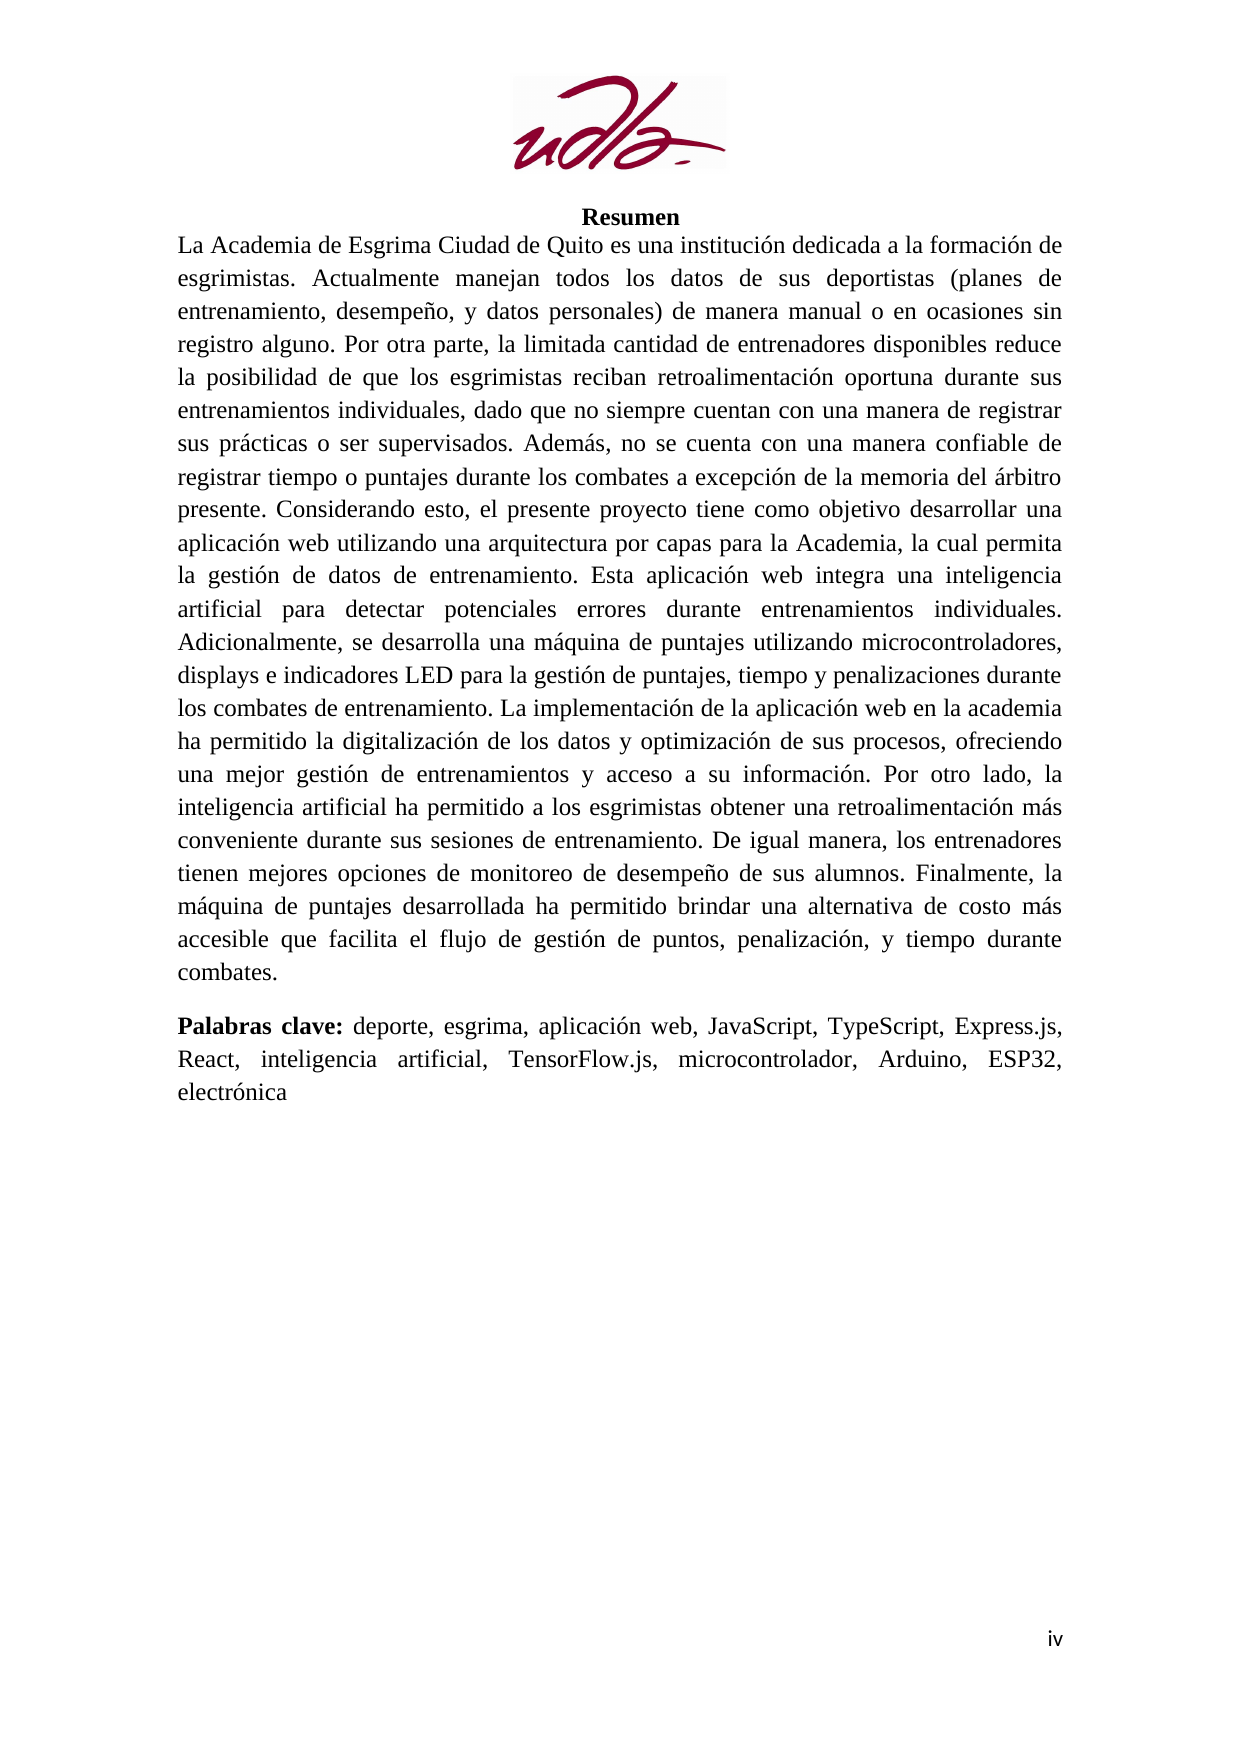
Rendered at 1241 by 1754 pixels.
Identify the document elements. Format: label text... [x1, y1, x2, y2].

text Palabras clave: deporte, esgrima, aplicación web, JavaScript, TypeScript, Express.js, React, inteligencia artificial, TensorFlow.js, microcontrolador, Arduino, ESP32, electrónica [177, 1011, 1063, 1106]
picture [509, 73, 731, 174]
text La Academia de Esgrima Ciudad de Quito es una institución dedicada a la formación de esgrimistas. Actualmente manejan todos los datos de sus deportistas (planes de entrenamiento, desempeño, y datos personales) de manera manual o en ocasiones sin registro alguno. Por otra parte, la limitada cantidad de entrenadores disponibles reduce la posibilidad de que los esgrimistas reciban retroalimentación oportuna durante sus entrenamientos individuales, dado que no siempre cuentan con una manera de registrar sus prácticas o ser supervisados. Además, no se cuenta con una manera confiable de registrar tiempo o puntajes durante los combates a excepción de la memoria del árbitro presente. Considerando esto, el presente proyecto tiene como objetivo desarrollar una aplicación web utilizando una arquitectura por capas para la Academia, la cual permita la gestión de datos de entrenamiento. Esta aplicación web integra una inteligencia artificial para detectar potenciales errores durante entrenamientos individuales. Adicionalmente, se desarrolla una máquina de puntajes utilizando microcontroladores, displays e indicadores LED para la gestión de puntajes, tiempo y penalizaciones durante los combates de entrenamiento. La implementación de la aplicación web en la academia ha permitido la digitalización de los datos y optimización de sus procesos, ofreciendo una mejor gestión de entrenamientos y acceso a su información. Por otro lado, la inteligencia artificial ha permitido a los esgrimistas obtener una retroalimentación más conveniente durante sus sesiones de entrenamiento. De igual manera, los entrenadores tienen mejores opciones de monitoreo de desempeño de sus alumnos. Finalmente, la máquina de puntajes desarrollada ha permitido brindar una alternativa de costo más accesible que facilita el flujo de gestión de puntos, penalización, y tiempo durante combates. [177, 230, 1063, 986]
subtitle Resumen [198, 202, 1063, 230]
